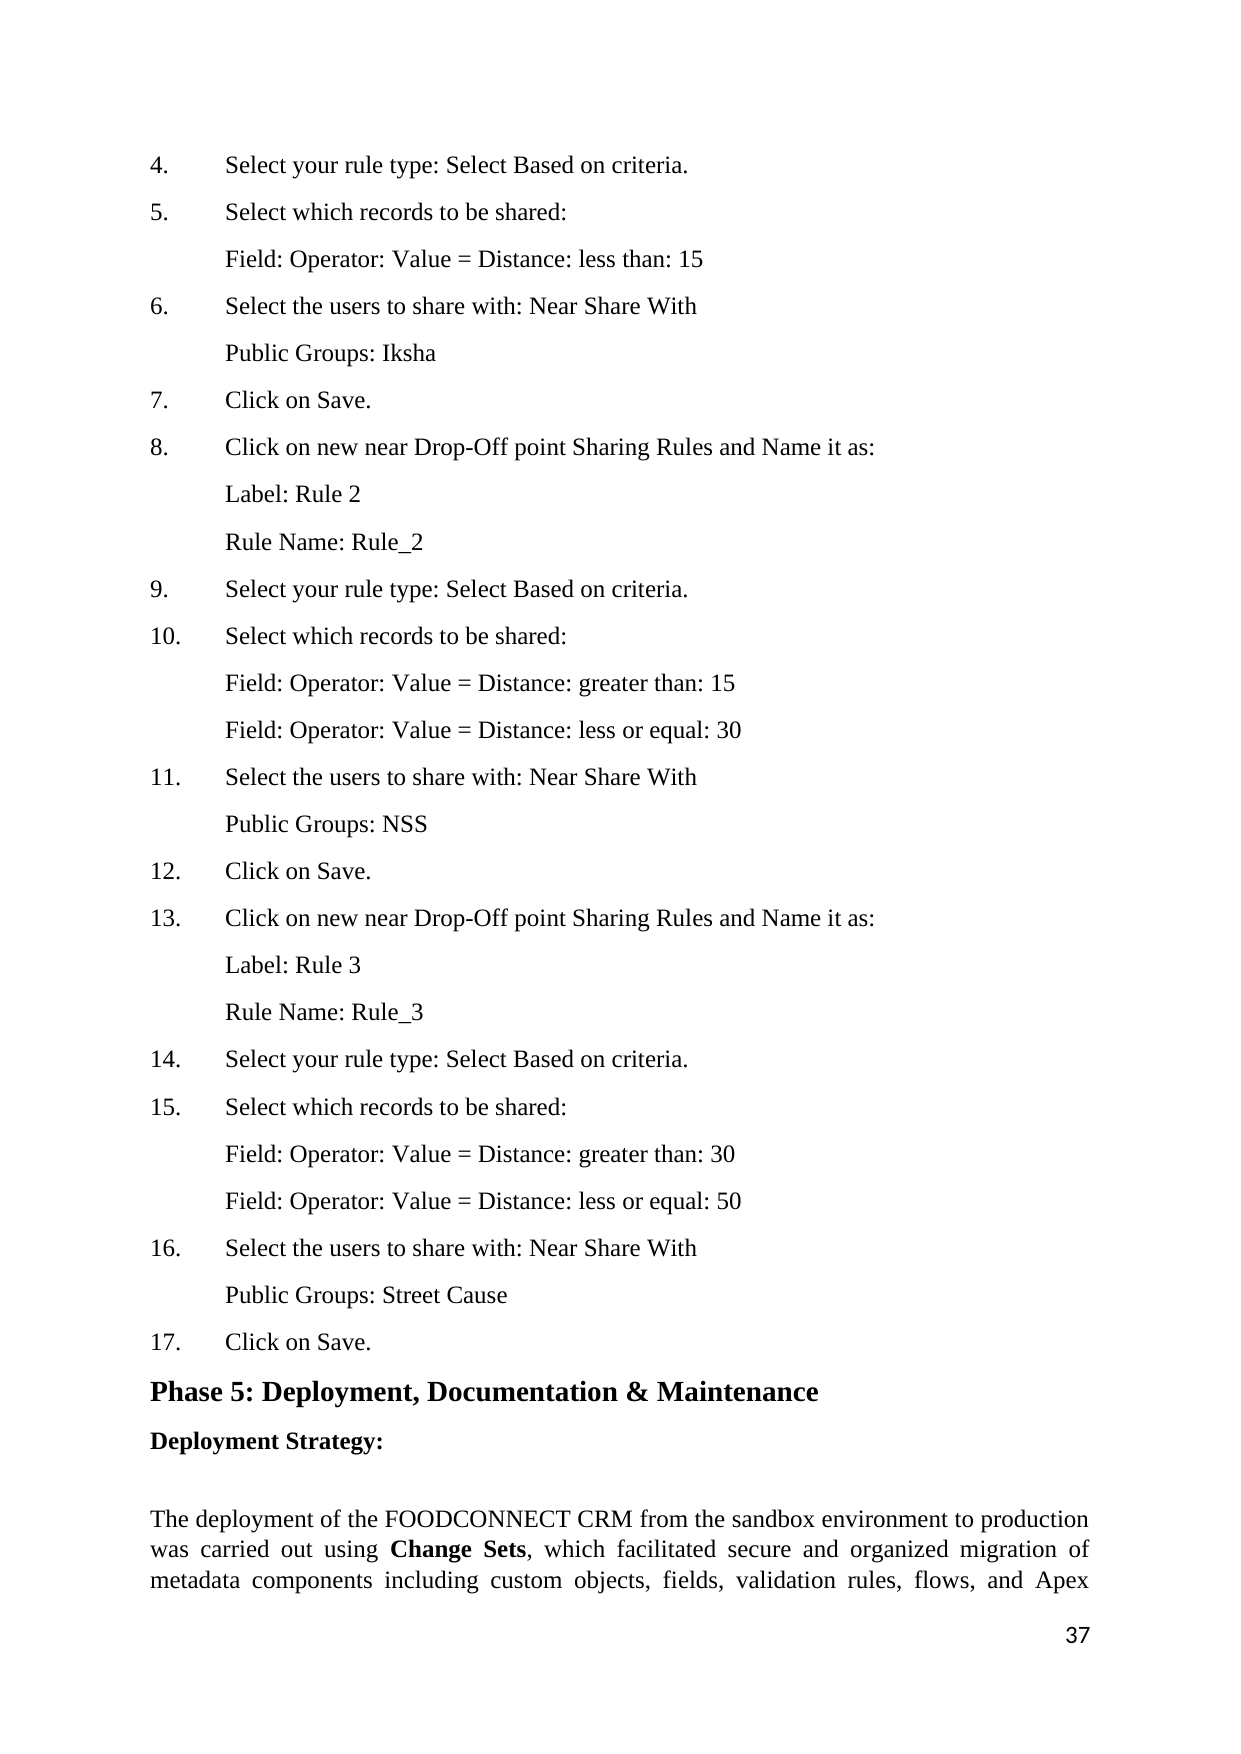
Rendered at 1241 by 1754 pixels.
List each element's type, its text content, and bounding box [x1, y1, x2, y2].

list Click on new near Drop-Off point Sharing Rules and Name it as: [150, 903, 1090, 932]
list Select your rule type: Select Based on criteria. [150, 1044, 1090, 1073]
text Field: Operator: Value = Distance: greater than: 15 [150, 668, 1090, 697]
text Field: Operator: Value = Distance: less than: 15 [150, 244, 1090, 273]
list Click on Save. [150, 856, 1090, 885]
text Label: Rule 3 [150, 950, 1090, 979]
text Public Groups: Street Cause [150, 1280, 1090, 1309]
list Click on Save. [150, 385, 1090, 414]
list Select your rule type: Select Based on criteria. [150, 574, 1090, 602]
text Field: Operator: Value = Distance: less or equal: 30 [150, 715, 1090, 744]
list Click on new near Drop-Off point Sharing Rules and Name it as: [150, 432, 1090, 461]
text Public Groups: NSS [150, 809, 1090, 838]
list Select which records to be shared: [150, 1092, 1090, 1120]
list Select the users to share with: Near Share With [150, 291, 1090, 320]
text Phase 5: Deployment, Documentation & Maintenance [150, 1374, 1090, 1408]
list Select your rule type: Select Based on criteria. [150, 150, 1090, 179]
text Field: Operator: Value = Distance: less or equal: 50 [150, 1186, 1090, 1214]
list Select which records to be shared: [150, 197, 1090, 226]
text Field: Operator: Value = Distance: greater than: 30 [150, 1139, 1090, 1167]
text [150, 1473, 1090, 1593]
text Deployment Strategy: [150, 1426, 1090, 1455]
list Select the users to share with: Near Share With [150, 762, 1090, 791]
list Select the users to share with: Near Share With [150, 1233, 1090, 1262]
list Click on Save. [150, 1327, 1090, 1356]
text Rule Name: Rule_3 [150, 997, 1090, 1026]
list Select which records to be shared: [150, 621, 1090, 649]
text Label: Rule 2 [150, 479, 1090, 508]
text Public Groups: Iksha [150, 338, 1090, 367]
text Rule Name: Rule_2 [150, 527, 1090, 555]
